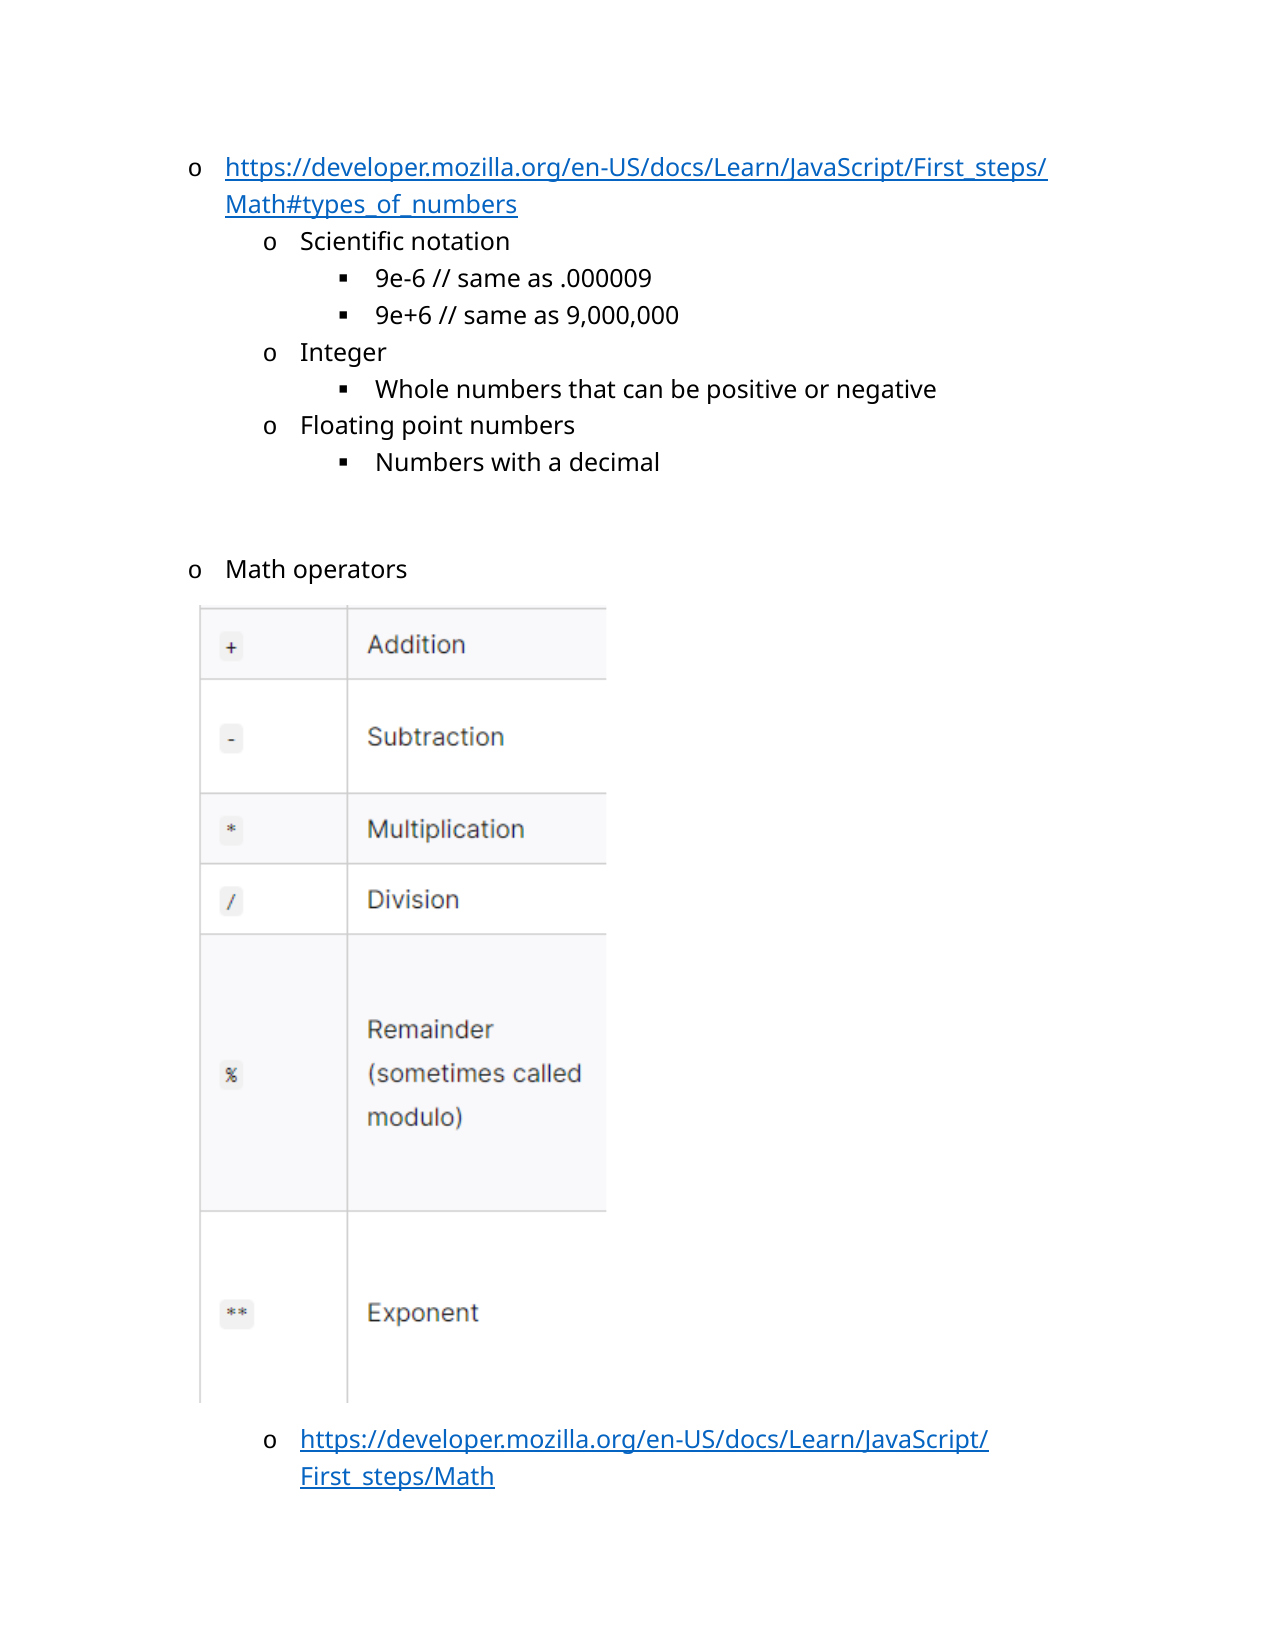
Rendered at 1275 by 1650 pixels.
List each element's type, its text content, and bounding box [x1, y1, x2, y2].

list Math operators [187, 552, 1125, 586]
list 9e+6 // same as 9,000,000 [337, 297, 1125, 332]
list Numbers with a decimal [337, 445, 1125, 479]
picture [187, 605, 607, 1403]
list Integer [262, 334, 1125, 368]
list https://developer.mozilla.org/en-US/docs/Learn/JavaScript/First_steps/Math#types_of_numbers [187, 150, 1125, 221]
list Floating point numbers [262, 408, 1125, 442]
list 9e-6 // same as .000009 [337, 261, 1125, 295]
list https://developer.mozilla.org/en-US/docs/Learn/JavaScript/First_steps/Math [262, 1421, 1125, 1492]
list Whole numbers that can be positive or negative [337, 371, 1125, 405]
list Scientific notation [262, 224, 1125, 258]
